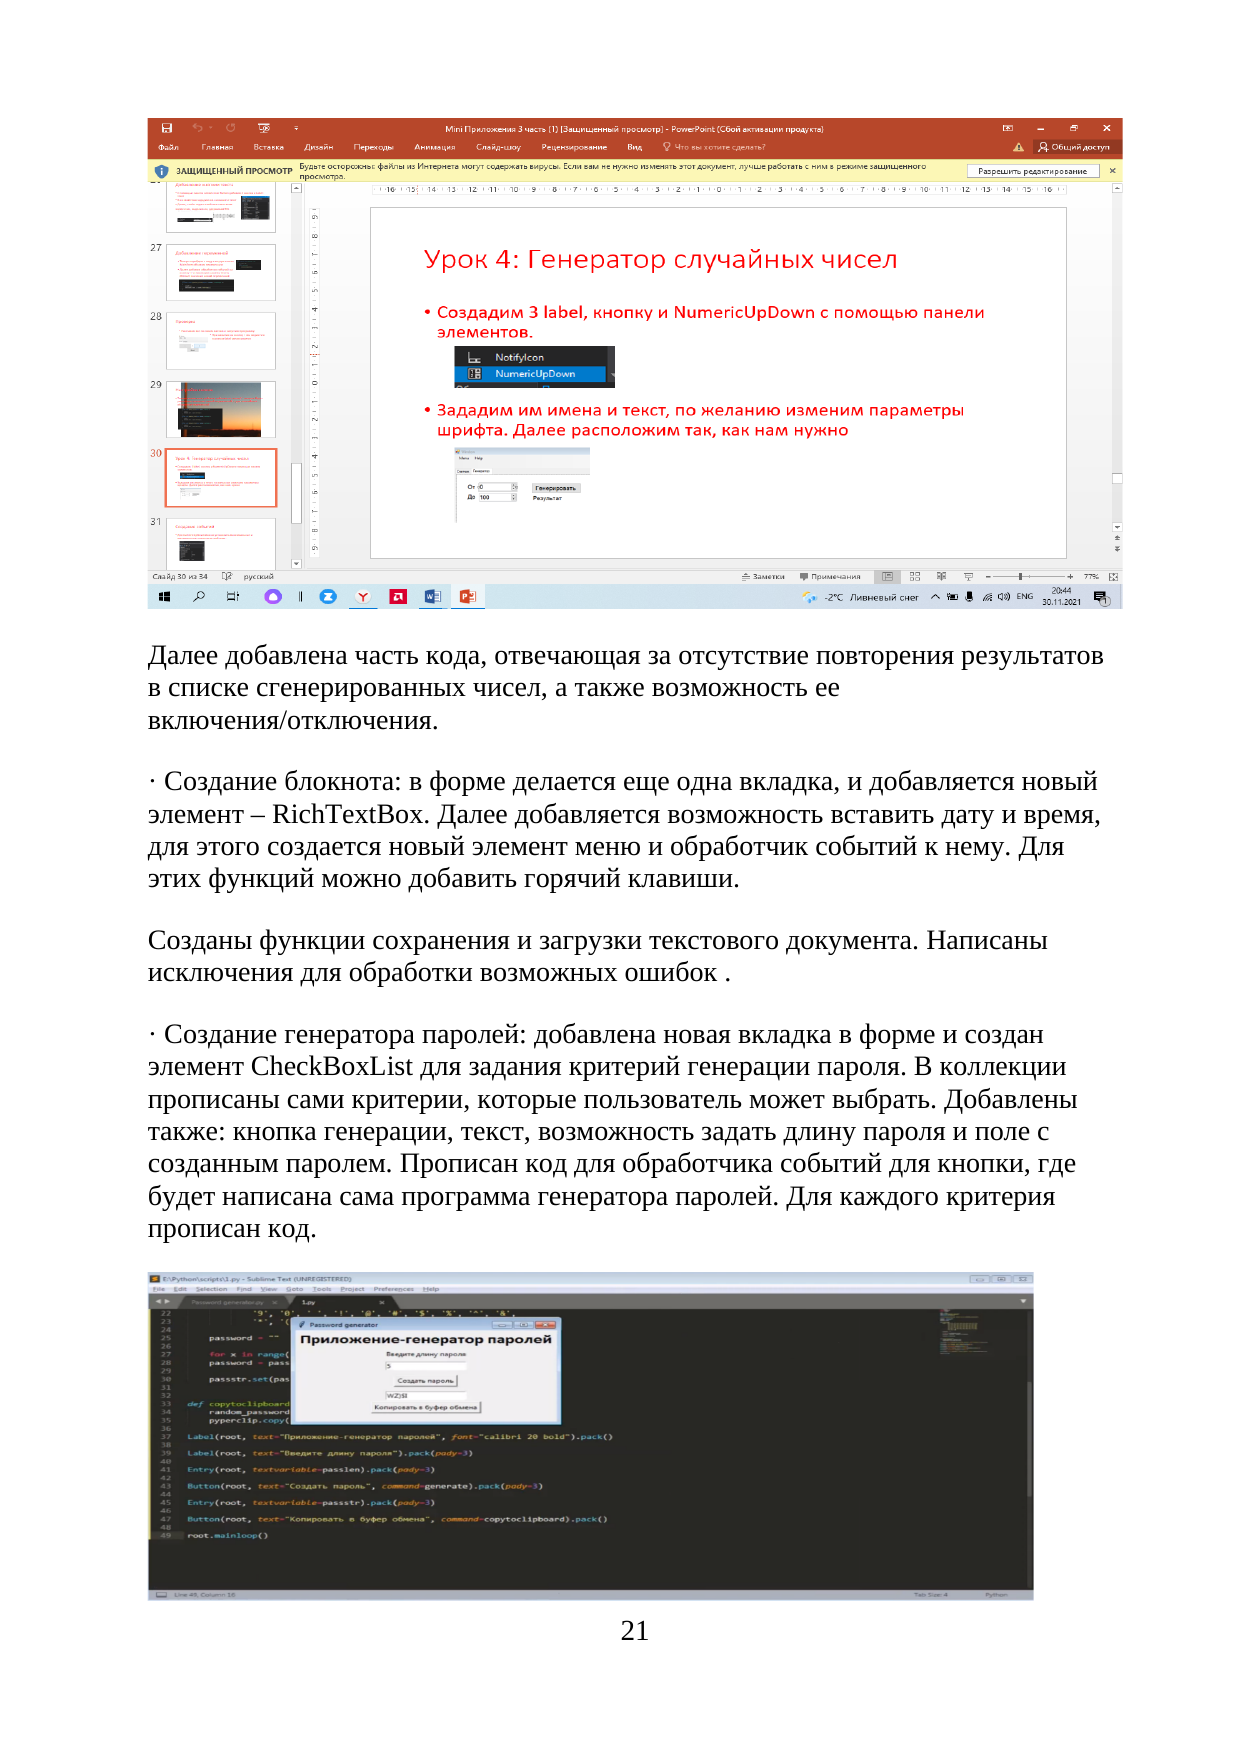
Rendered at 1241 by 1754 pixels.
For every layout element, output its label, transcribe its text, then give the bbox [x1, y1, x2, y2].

text · Создание генератора паролей: добавлена новая вкладка в форме и создан элемент CheckBoxList для задания критерий генерации пароля. В коллекции прописаны сами критерии, которые пользователь может выбрать. Добавлены также: кнопка генерации, текст, возможность задать длину пароля и поле с созданным паролем. Прописан код для обработчика событий для кнопки, где будет написана сама программа генератора паролей. Для каждого критерия прописан код. [148, 1017, 1122, 1244]
text Далее добавлена часть кода, отвечающая за отсутствие повторения результатов в списке сгенерированных чисел, а также возможность ее включения/отключения. [148, 638, 1122, 735]
text Созданы функции сохранения и загрузки текстового документа. Написаны исключения для обработки возможных ошибок . [148, 923, 1122, 988]
text · Создание блокнота: в форме делается еще одна вкладка, и добавляется новый элемент – RichTextBox. Далее добавляется возможность вставить дату и время, для этого создается новый элемент меню и обработчик событий к нему. Для этих функций можно добавить горячий клавиши. [148, 764, 1122, 894]
picture [147, 1272, 1034, 1601]
picture [147, 118, 1123, 609]
